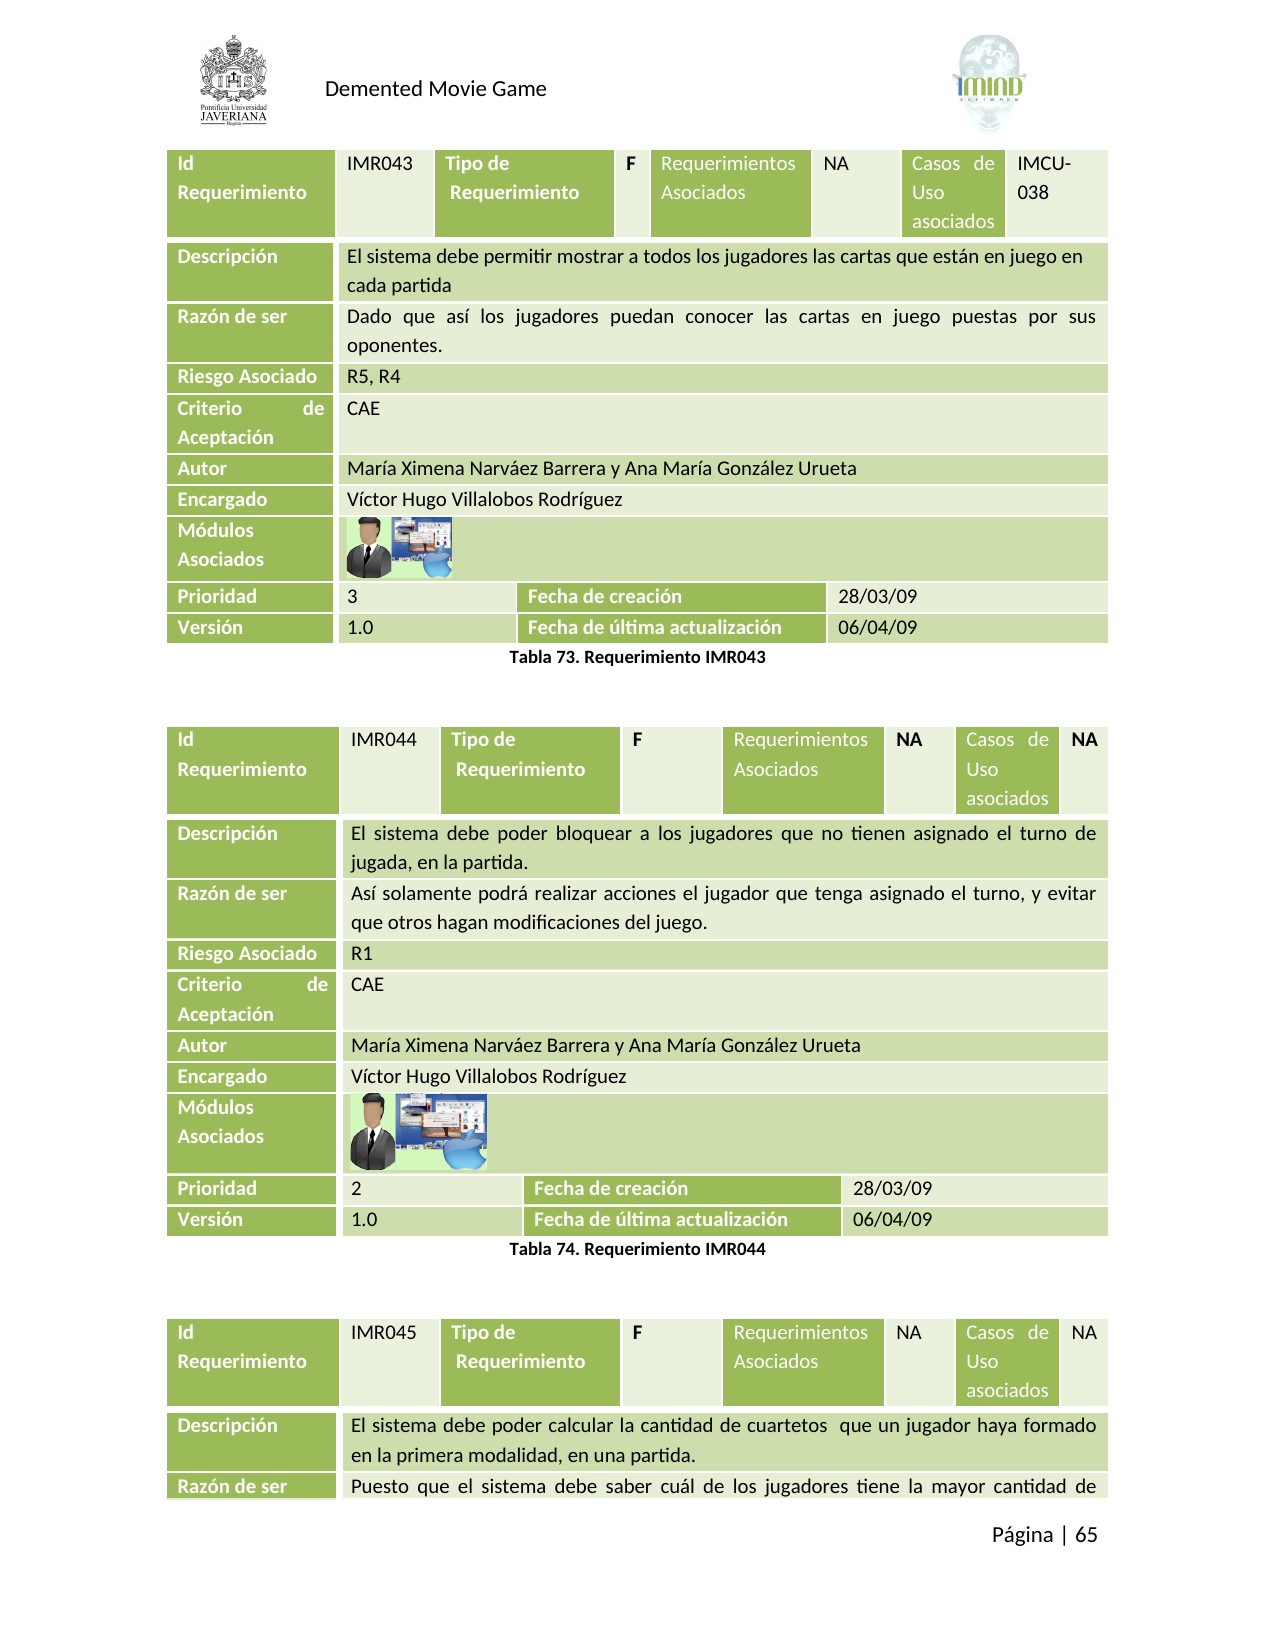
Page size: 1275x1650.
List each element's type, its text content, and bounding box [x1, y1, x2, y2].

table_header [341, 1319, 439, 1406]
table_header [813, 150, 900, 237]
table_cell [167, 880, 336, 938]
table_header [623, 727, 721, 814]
picture [350, 1093, 487, 1170]
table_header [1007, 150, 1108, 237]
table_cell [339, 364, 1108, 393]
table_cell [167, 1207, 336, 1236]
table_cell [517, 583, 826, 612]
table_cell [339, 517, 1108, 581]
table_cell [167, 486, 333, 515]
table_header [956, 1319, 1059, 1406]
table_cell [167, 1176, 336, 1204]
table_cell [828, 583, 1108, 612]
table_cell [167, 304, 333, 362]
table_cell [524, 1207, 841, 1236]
text Tabla 73. Requerimiento IMR043 [177, 645, 1098, 668]
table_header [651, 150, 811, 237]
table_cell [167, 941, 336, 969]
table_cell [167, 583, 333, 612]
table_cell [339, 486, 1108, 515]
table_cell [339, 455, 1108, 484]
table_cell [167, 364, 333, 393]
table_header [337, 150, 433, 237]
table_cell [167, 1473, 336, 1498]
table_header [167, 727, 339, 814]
picture [200, 35, 267, 126]
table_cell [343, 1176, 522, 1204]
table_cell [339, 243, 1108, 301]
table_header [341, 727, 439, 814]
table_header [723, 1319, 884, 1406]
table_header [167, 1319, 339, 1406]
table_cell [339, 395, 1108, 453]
picture [346, 517, 452, 578]
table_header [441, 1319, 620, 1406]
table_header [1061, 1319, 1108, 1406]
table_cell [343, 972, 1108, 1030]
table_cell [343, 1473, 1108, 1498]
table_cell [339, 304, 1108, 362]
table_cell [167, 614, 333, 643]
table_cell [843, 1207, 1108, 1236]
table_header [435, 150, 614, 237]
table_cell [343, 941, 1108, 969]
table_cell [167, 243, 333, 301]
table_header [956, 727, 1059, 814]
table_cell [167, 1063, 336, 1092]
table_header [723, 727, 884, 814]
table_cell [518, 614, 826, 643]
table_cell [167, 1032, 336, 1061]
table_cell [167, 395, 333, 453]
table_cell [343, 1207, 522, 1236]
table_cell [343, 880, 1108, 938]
text Tabla 74. Requerimiento IMR044 [177, 1238, 1098, 1261]
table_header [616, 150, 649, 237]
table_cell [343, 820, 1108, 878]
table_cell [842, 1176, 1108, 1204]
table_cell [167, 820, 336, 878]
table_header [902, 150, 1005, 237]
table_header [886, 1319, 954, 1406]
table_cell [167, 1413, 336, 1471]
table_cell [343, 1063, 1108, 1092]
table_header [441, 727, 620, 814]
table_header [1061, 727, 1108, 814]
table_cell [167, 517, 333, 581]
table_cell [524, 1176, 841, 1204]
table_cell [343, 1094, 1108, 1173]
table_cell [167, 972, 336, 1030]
picture [951, 35, 1033, 138]
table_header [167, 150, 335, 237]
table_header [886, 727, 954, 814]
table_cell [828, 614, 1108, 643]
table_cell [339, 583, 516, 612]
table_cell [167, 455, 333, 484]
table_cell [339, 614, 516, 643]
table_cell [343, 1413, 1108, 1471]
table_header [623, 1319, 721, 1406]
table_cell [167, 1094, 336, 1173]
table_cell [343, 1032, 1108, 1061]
